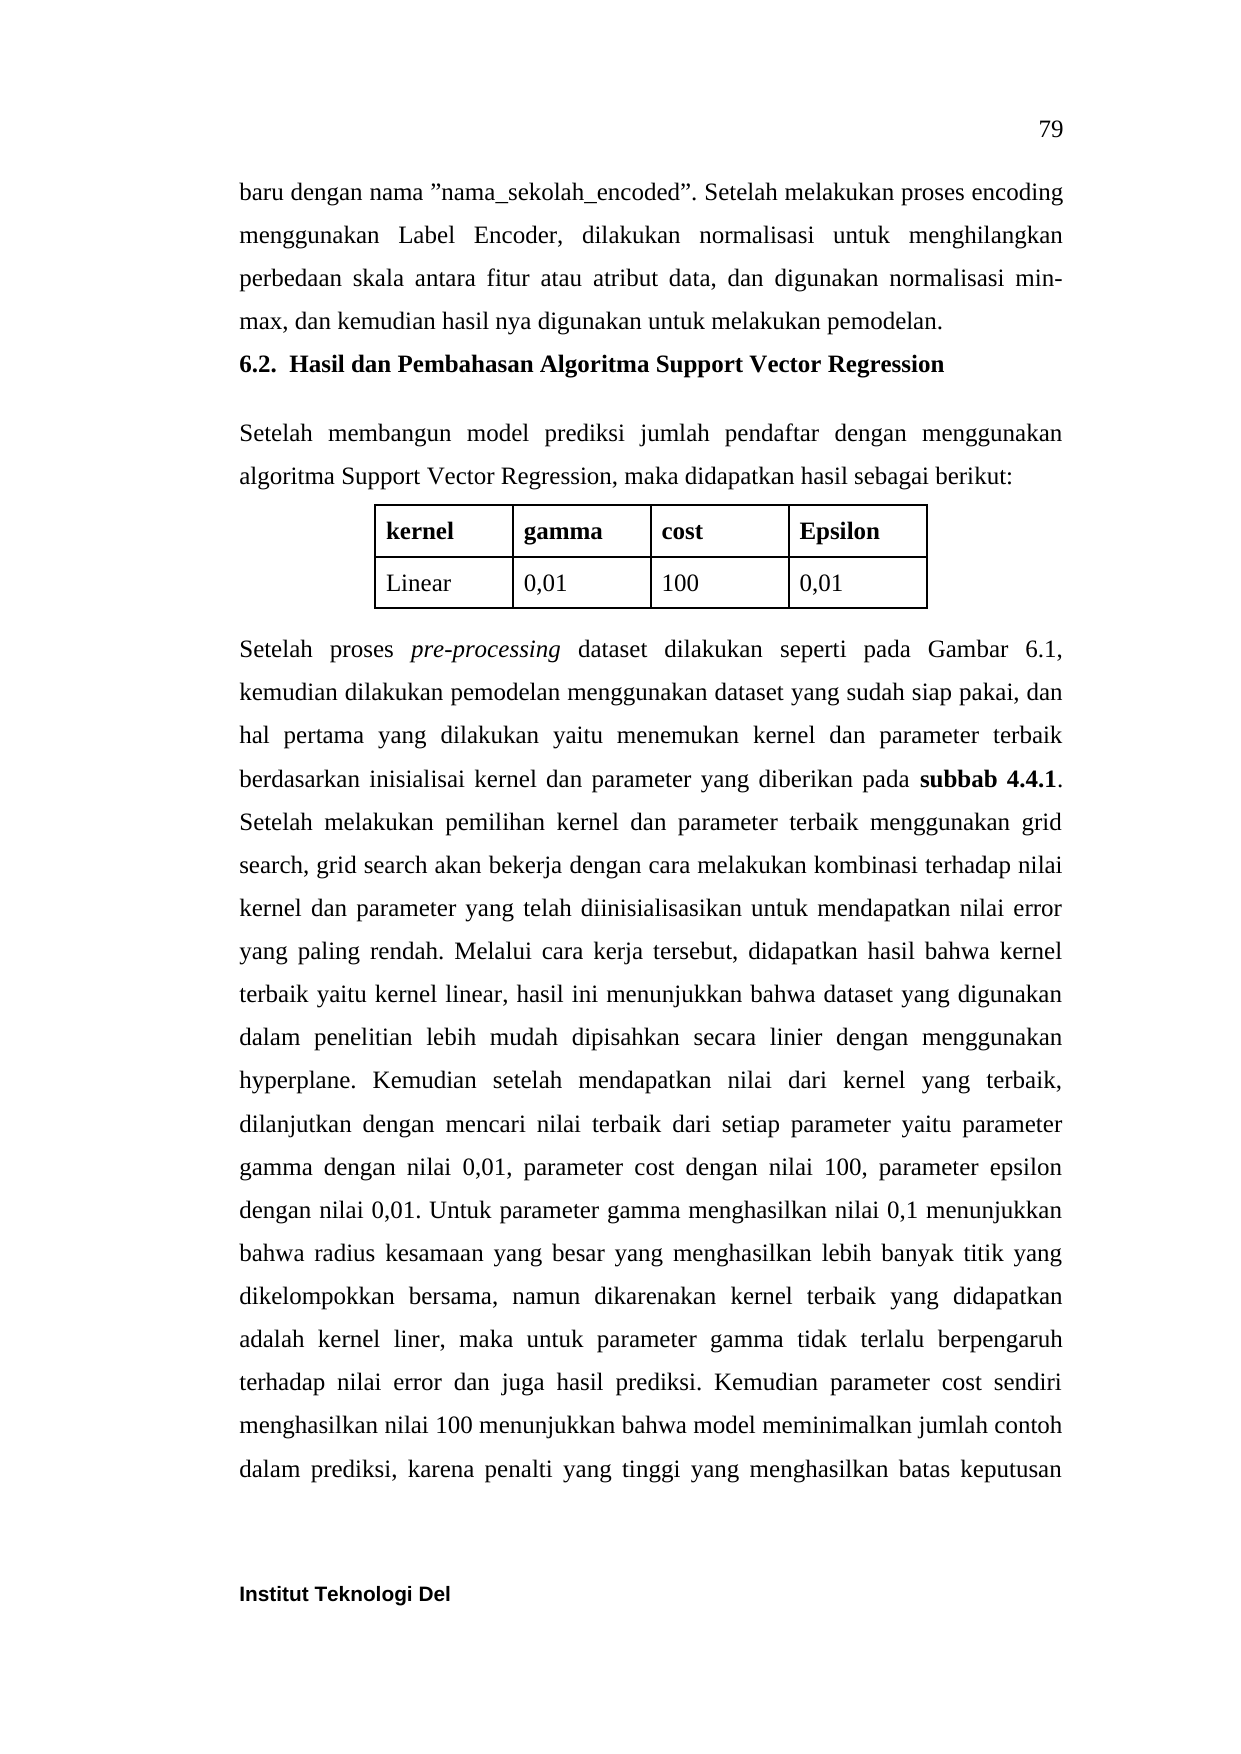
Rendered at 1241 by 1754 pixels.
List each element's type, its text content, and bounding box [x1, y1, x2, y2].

table_header gamma [514, 506, 650, 556]
table_cell 0,01 [514, 558, 650, 607]
table_cell Linear [376, 558, 512, 607]
table_header cost [652, 506, 788, 556]
subtitle 6.2. Hasil dan Pembahasan Algoritma Support Vector Regression [239, 349, 1063, 378]
table_header kernel [376, 506, 512, 556]
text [239, 177, 1063, 335]
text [239, 634, 1063, 1482]
table_cell 0,01 [790, 558, 926, 607]
table_cell 100 [652, 558, 788, 607]
table_header Epsilon [790, 506, 926, 556]
text Setelah membangun model prediksi jumlah pendaftar dengan menggunakan algoritma Support Vector Regression, maka didapatkan hasil sebagai berikut: [239, 418, 1063, 489]
